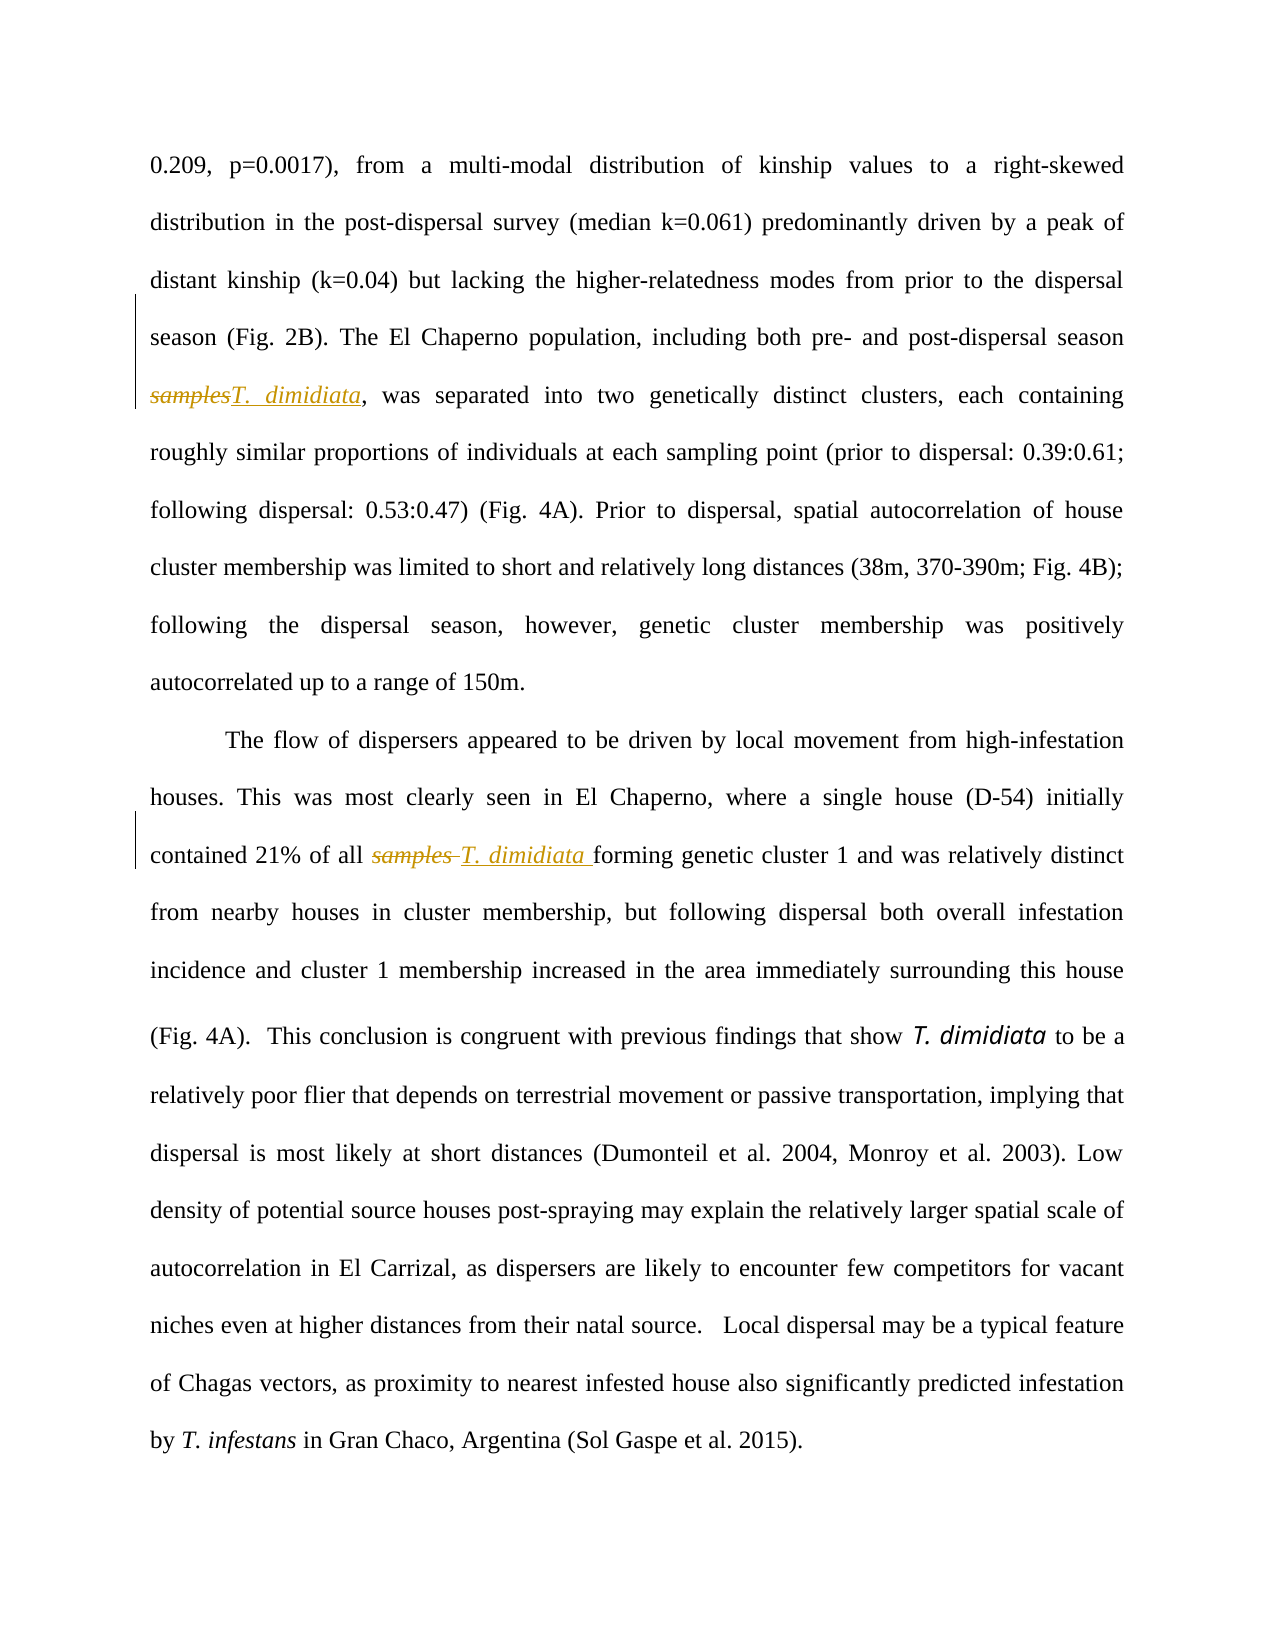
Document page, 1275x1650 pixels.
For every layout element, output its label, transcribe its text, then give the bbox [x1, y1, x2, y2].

text The flow of dispersers appeared to be driven by local movement from high-infestation houses. This was most clearly seen in El Chaperno, where a single house (D-54) initially contained 21% of all forming genetic cluster 1 and was relatively distinct from nearby houses in cluster membership, but following dispersal both overall infestation incidence and cluster 1 membership increased in the area immediately surrounding this house (Fig. 4A). This conclusion is congruent with previous findings that show T. dimidiata to be a relatively poor flier that depends on terrestrial movement or passive transportation, implying that dispersal is most likely at short distances (Dumonteil et al. 2004, Monroy et al. 2003). Low density of potential source houses post-spraying may explain the relatively larger spatial scale of autocorrelation in El Carrizal, as dispersers are likely to encounter few competitors for vacant niches even at higher distances from their natal source. Local dispersal may be a typical feature of Chagas vectors, as proximity to nearest infested house also significantly predicted infestation by T. infestans in Gran Chaco, Argentina (Sol Gaspe et al. 2015). [150, 725, 1125, 1454]
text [150, 150, 1125, 696]
